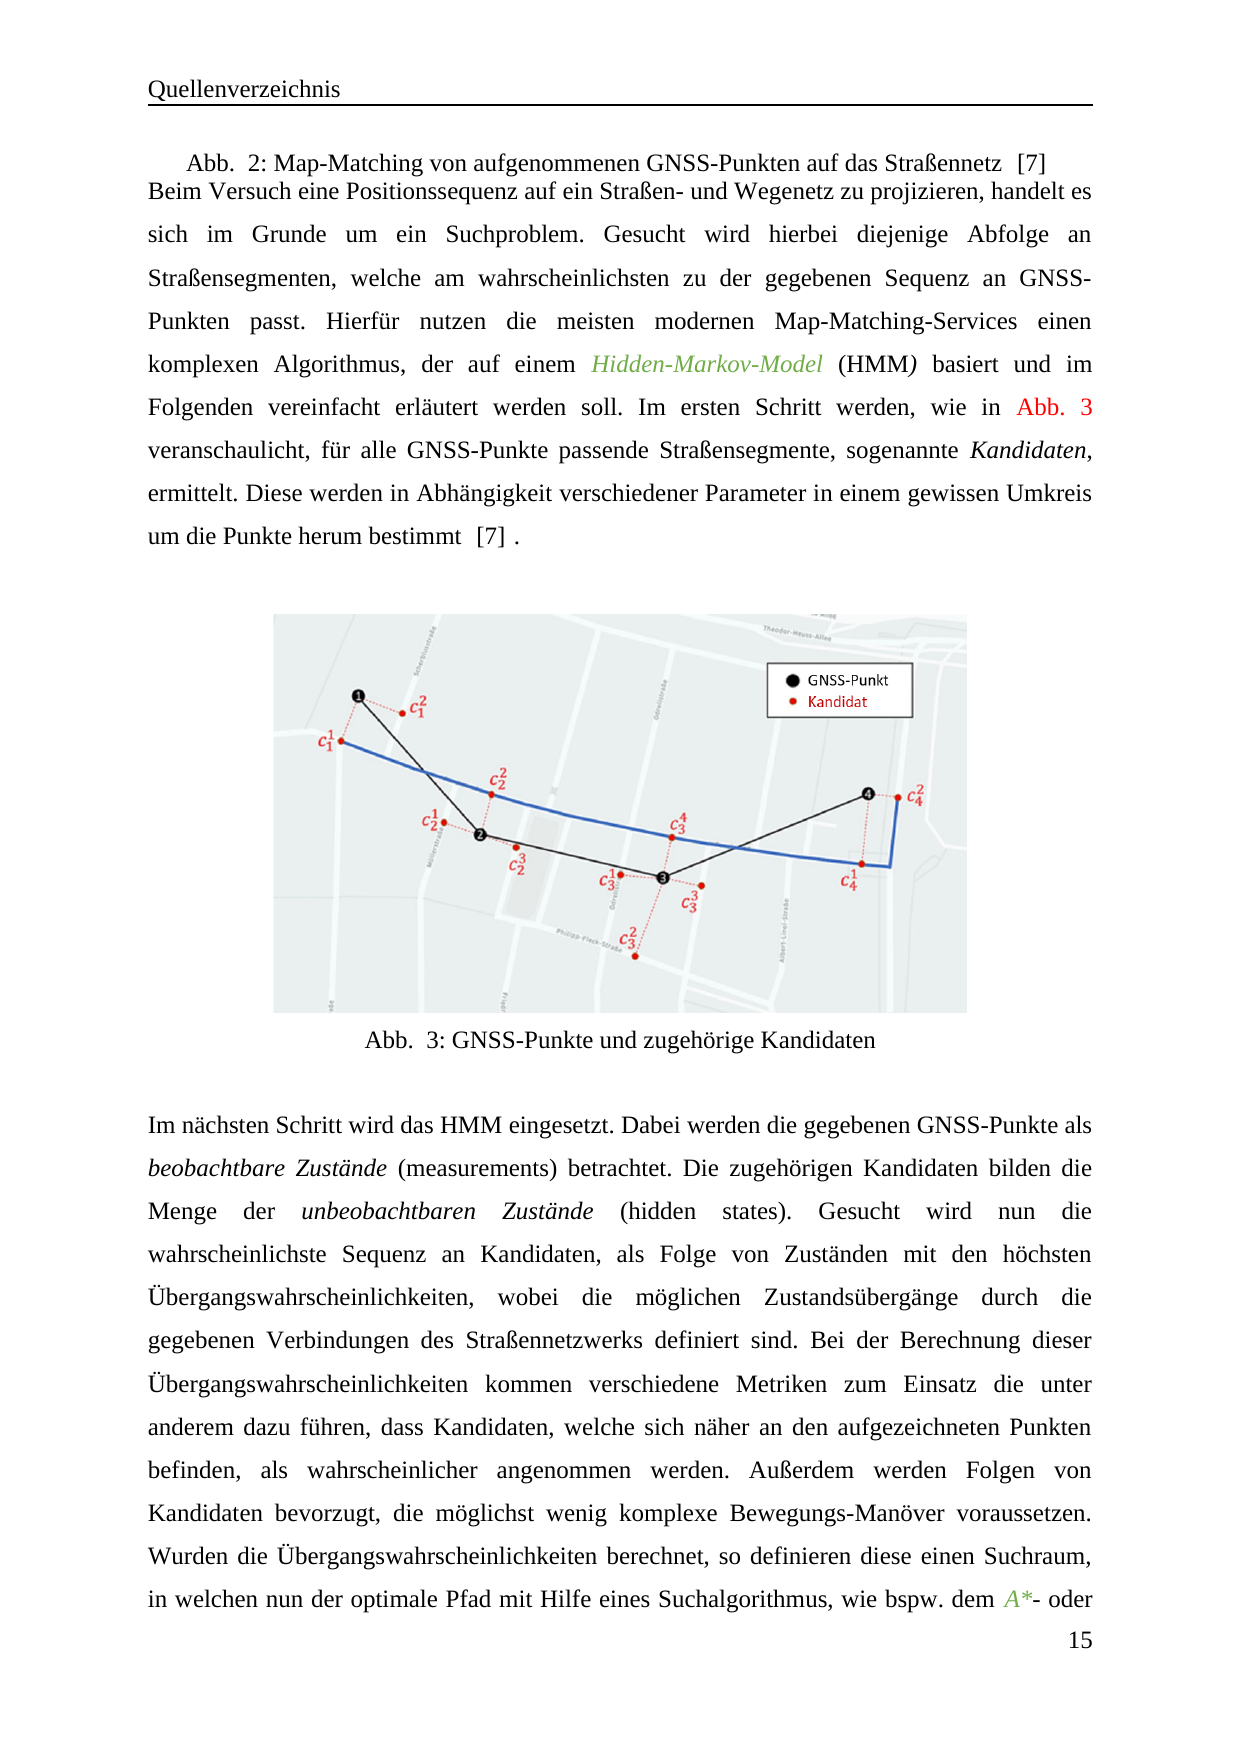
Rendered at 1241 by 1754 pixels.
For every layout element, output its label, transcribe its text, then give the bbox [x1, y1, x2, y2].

text Abb. : Map-Matching von aufgenommenen GNSS-Punkten auf das Straßennetz [148, 148, 1093, 176]
text Beim Versuch eine Positionssequenz auf ein Straßen- und Wegenetz zu projizieren, handelt es sich im Grunde um ein Suchproblem. Gesucht wird hierbei diejenige Abfolge an Straßensegmenten, welche am wahrscheinlichsten zu der gegebenen Sequenz an GNSS-Punkten passt. Hierfür nutzen die meisten modernen Map-Matching-Services einen komplexen Algorithmus, der auf einem Hidden-Markov-Model (HMM) basiert und im Folgenden vereinfacht erläutert werden soll. Im ersten Schritt werden, wie in Abb. 3 veranschaulicht, für alle GNSS-Punkte passende Straßensegmente, sogenannte Kandidaten, ermittelt. Diese werden in Abhängigkeit verschiedener Parameter in einem gewissen Umkreis um die Punkte herum bestimmt . [148, 176, 1093, 550]
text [148, 1110, 1093, 1613]
picture [273, 614, 967, 1013]
